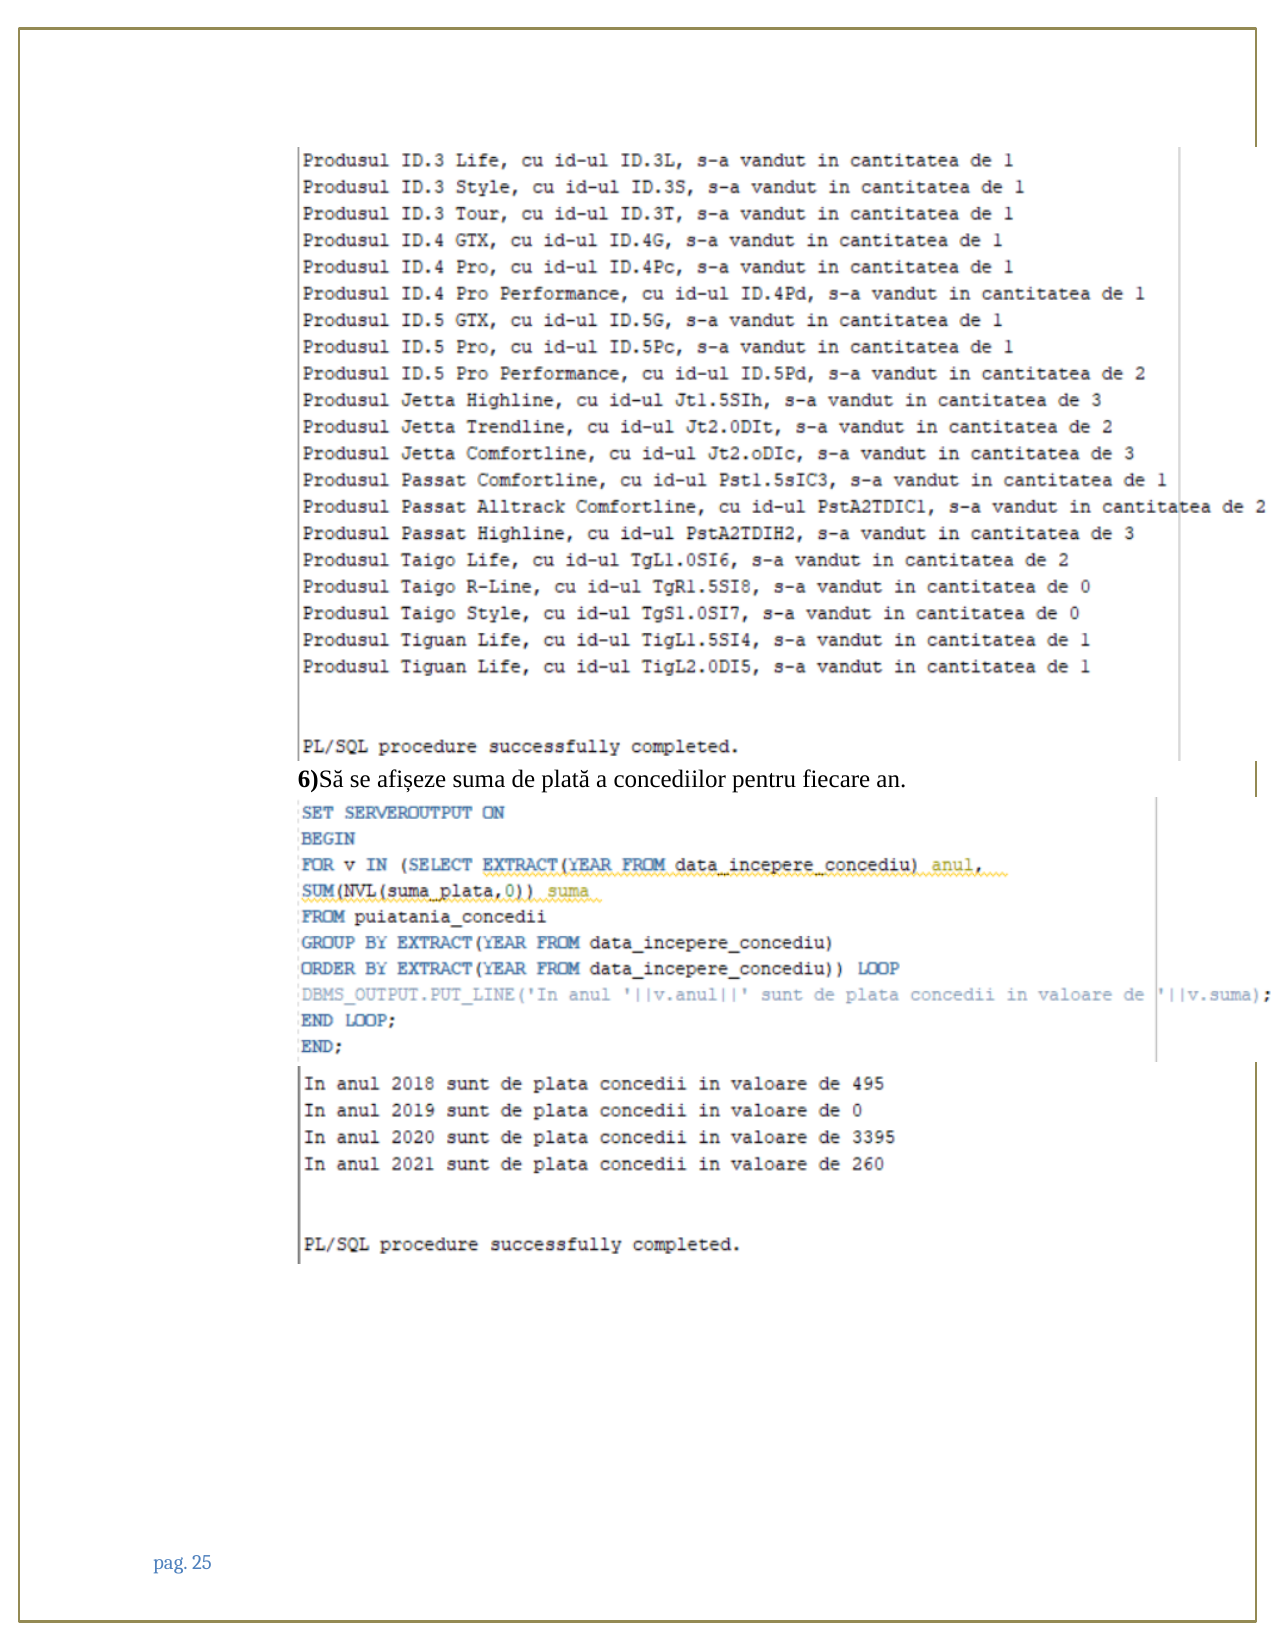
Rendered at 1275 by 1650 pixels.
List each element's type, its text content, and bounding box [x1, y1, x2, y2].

picture [297, 1066, 911, 1264]
picture [297, 147, 1271, 761]
list 6)Să se afișeze suma de plată a concediilor pentru fiecare an. [223, 764, 1127, 793]
picture [297, 797, 1275, 1062]
